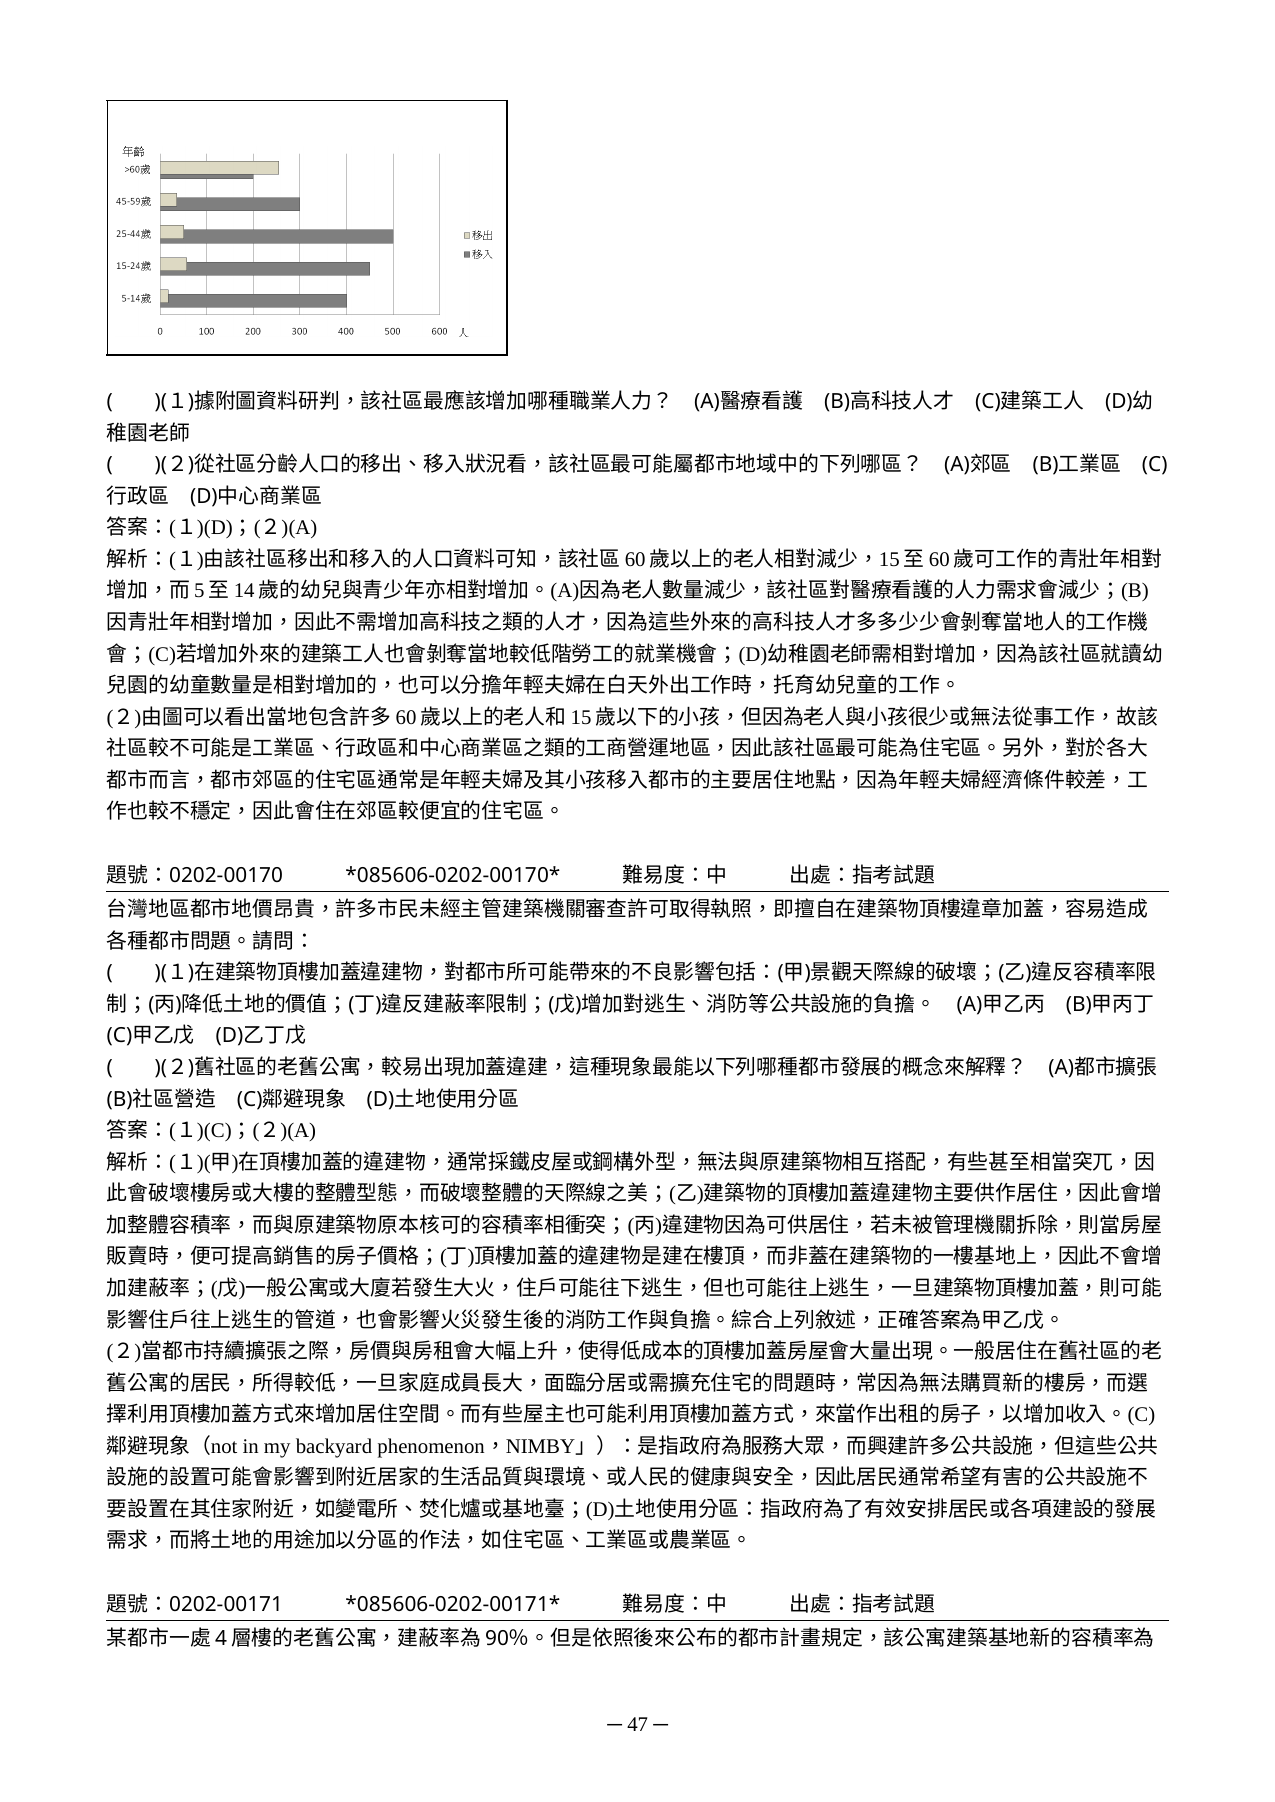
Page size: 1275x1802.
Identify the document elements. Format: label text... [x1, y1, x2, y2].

text 題號：0202-00171 *085606-0202-00171* 難易度：中 出處：指考試題 [106, 1586, 1169, 1620]
text 題號：0202-00170 *085606-0202-00170* 難易度：中 出處：指考試題 [106, 857, 1169, 891]
text 答案：(１)(C)；(２)(A) [106, 1113, 1169, 1144]
text 答案：(１)(D)；(２)(A) [106, 510, 1169, 542]
text 解析：(１)由該社區移出和移入的人口資料可知，該社區60歲以上的老人相對減少，15至60歲可工作的青壯年相對增加，而5至14歲的幼兒與青少年亦相對增加。(A)因為老人數量減少，該社區對醫療看護的人力需求會減少；(B)因青壯年相對增加，因此不需增加高科技之類的人才，因為這些外來的高科技人才多多少少會剝奪當地人的工作機會；(C)若增加外來的建築工人也會剝奪當地較低階勞工的就業機會；(D)幼稚園老師需相對增加，因為該社區就讀幼兒園的幼童數量是相對增加的，也可以分擔年輕夫婦在白天外出工作時，托育幼兒童的工作。 (２)由圖可以看出當地包含許多60歲以上的老人和15歲以下的小孩，但因為老人與小孩很少或無法從事工作，故該社區較不可能是工業區、行政區和中心商業區之類的工商營運地區，因此該社區最可能為住宅區。另外，對於各大都市而言，都市郊區的住宅區通常是年輕夫婦及其小孩移入都市的主要居住地點，因為年輕夫婦經濟條件較差，工作也較不穩定，因此會住在郊區較便宜的住宅區。 [106, 542, 1169, 826]
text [106, 100, 1169, 510]
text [106, 1621, 1169, 1652]
text 解析：(１)(甲)在頂樓加蓋的違建物，通常採鐵皮屋或鋼構外型，無法與原建築物相互搭配，有些甚至相當突兀，因此會破壞樓房或大樓的整體型態，而破壞整體的天際線之美；(乙)建築物的頂樓加蓋違建物主要供作居住，因此會增加整體容積率，而與原建築物原本核可的容積率相衝突；(丙)違建物因為可供居住，若未被管理機關拆除，則當房屋販賣時，便可提高銷售的房子價格；(丁)頂樓加蓋的違建物是建在樓頂，而非蓋在建築物的一樓基地上，因此不會增加建蔽率；(戊)一般公寓或大廈若發生大火，住戶可能往下逃生，但也可能往上逃生，一旦建築物頂樓加蓋，則可能影響住戶往上逃生的管道，也會影響火災發生後的消防工作與負擔。綜合上列敘述，正確答案為甲乙戊。 (２)當都市持續擴張之際，房價與房租會大幅上升，使得低成本的頂樓加蓋房屋會大量出現。一般居住在舊社區的老舊公寓的居民，所得較低，一旦家庭成員長大，面臨分居或需擴充住宅的問題時，常因為無法購買新的樓房，而選擇利用頂樓加蓋方式來增加居住空間。而有些屋主也可能利用頂樓加蓋方式，來當作出租的房子，以增加收入。(C)鄰避現象（not in my backyard phenomenon，NIMBY」）：是指政府為服務大眾，而興建許多公共設施，但這些公共設施的設置可能會影響到附近居家的生活品質與環境、或人民的健康與安全，因此居民通常希望有害的公共設施不要設置在其住家附近，如變電所、焚化爐或基地臺；(D)土地使用分區：指政府為了有效安排居民或各項建設的發展需求，而將土地的用途加以分區的作法，如住宅區、工業區或農業區。 [106, 1144, 1169, 1555]
picture [115, 146, 493, 337]
text 台灣地區都市地價昂貴，許多市民未經主管建築機關審查許可取得執照，即擅自在建築物頂樓違章加蓋，容易造成各種都市問題。請問： ( )(１)在建築物頂樓加蓋違建物，對都市所可能帶來的不良影響包括：(甲)景觀天際線的破壞；(乙)違反容積率限制；(丙)降低土地的價值；(丁)違反建蔽率限制；(戊)增加對逃生、消防等公共設施的負擔。 (A)甲乙丙 (B)甲丙丁 (C)甲乙戊 (D)乙丁戊 ( )(２)舊社區的老舊公寓，較易出現加蓋違建，這種現象最能以下列哪種都市發展的概念來解釋？ (A)都市擴張 (B)社區營造 (C)鄰避現象 (D)土地使用分區 [106, 892, 1169, 1113]
